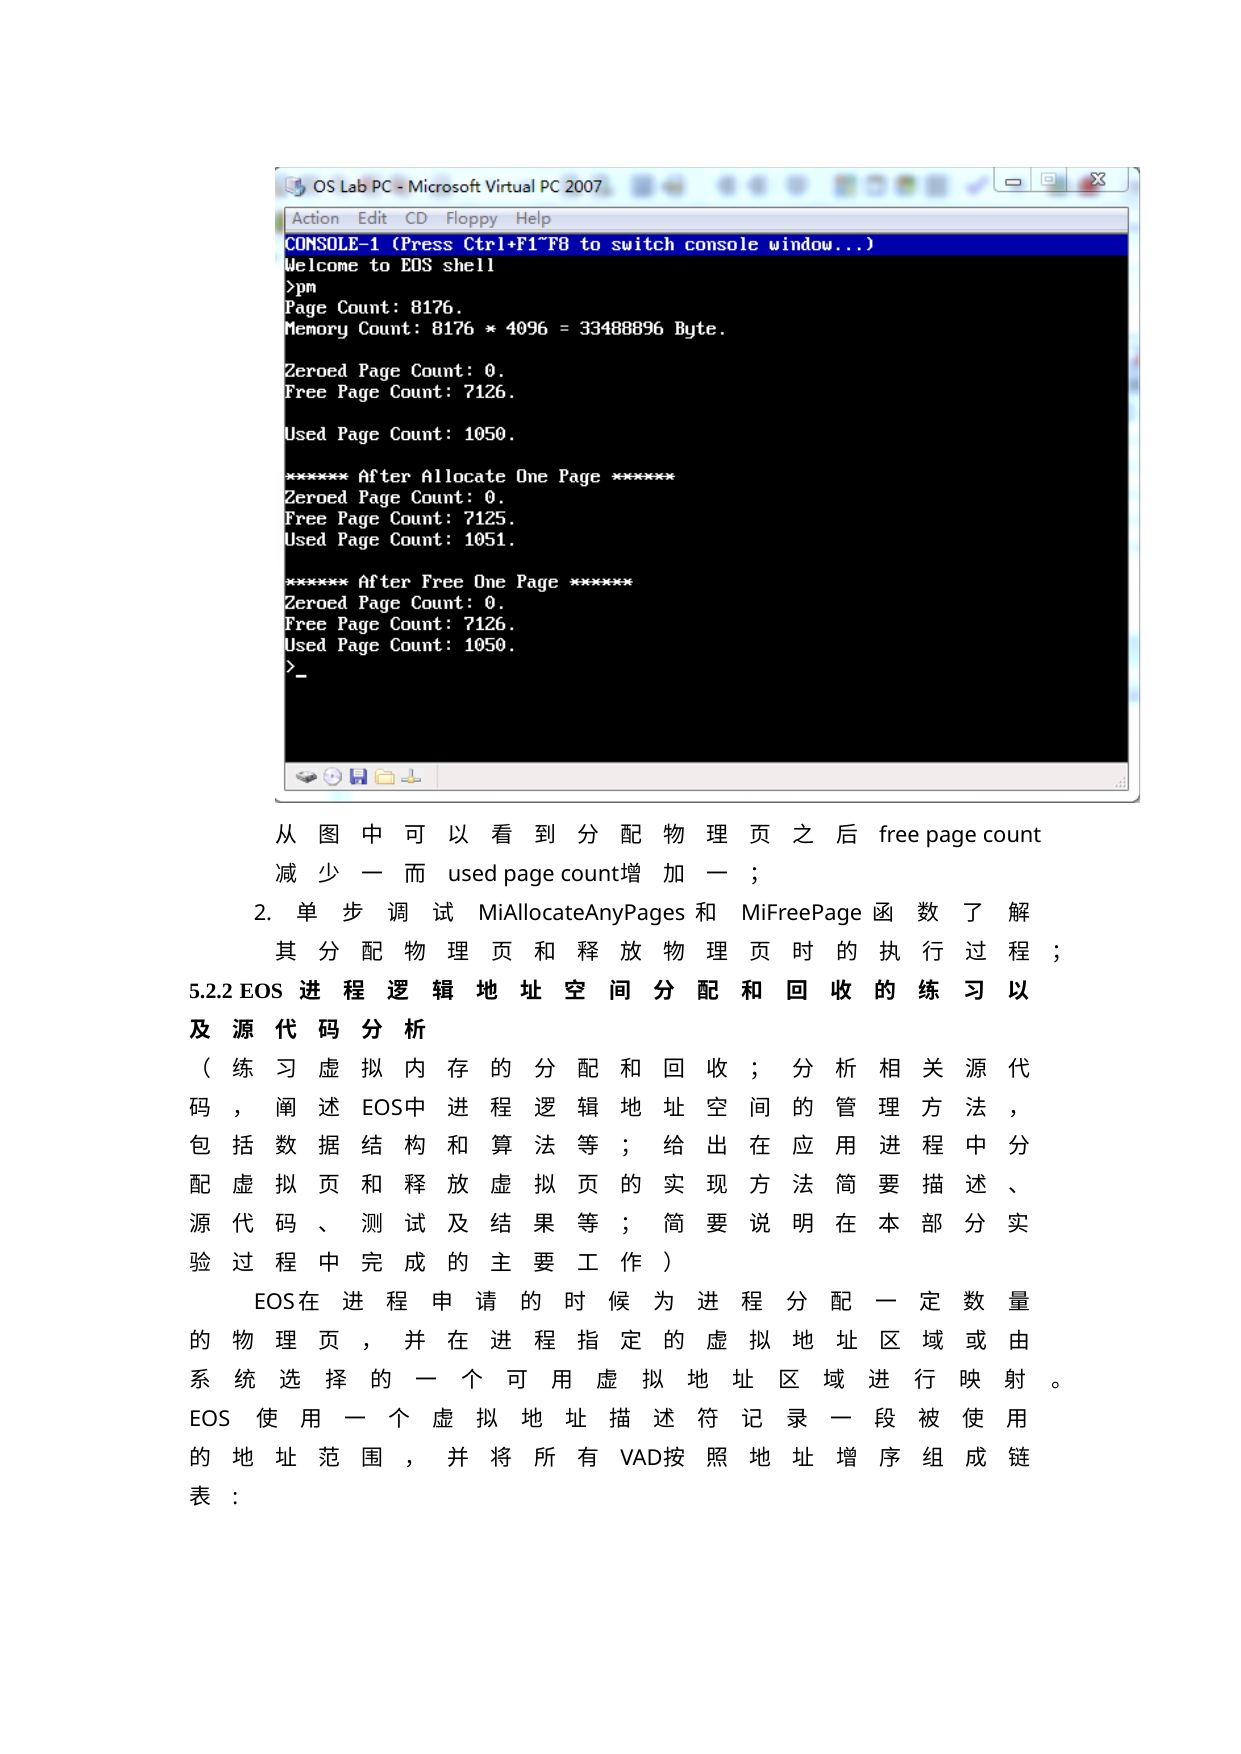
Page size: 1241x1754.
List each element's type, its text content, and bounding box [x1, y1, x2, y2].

list 单步调试MiAllocateAnyPages和MiFreePage函数了解其分配物理页和释放物理页时的执行过程； [233, 895, 1051, 966]
text EOS在进程申请的时候为进程分配一定数量的物理页，并在进程指定的虚拟地址区域或由系统选择的一个可用虚拟地址区域进行映射。EOS 使用一个虚拟地址描述符记录一段被使用的地址范围，并将所有VAD按照地址增序组成链表: [189, 1284, 1051, 1511]
list 从图中可以看到分配物理页之后free page count减少一而used page count增加一； [270, 817, 1051, 888]
text （练习虚拟内存的分配和回收；分析相关源代码，阐述EOS中进程逻辑地址空间的管理方法，包括数据结构和算法等；给出在应用进程中分配虚拟页和释放虚拟页的实现方法简要描述、源代码、测试及结果等；简要说明在本部分实验过程中完成的主要工作） [189, 1050, 1051, 1277]
picture [275, 167, 1141, 803]
text 5.2.2 EOS进程逻辑地址空间分配和回收的练习以及源代码分析 [189, 972, 1051, 1044]
